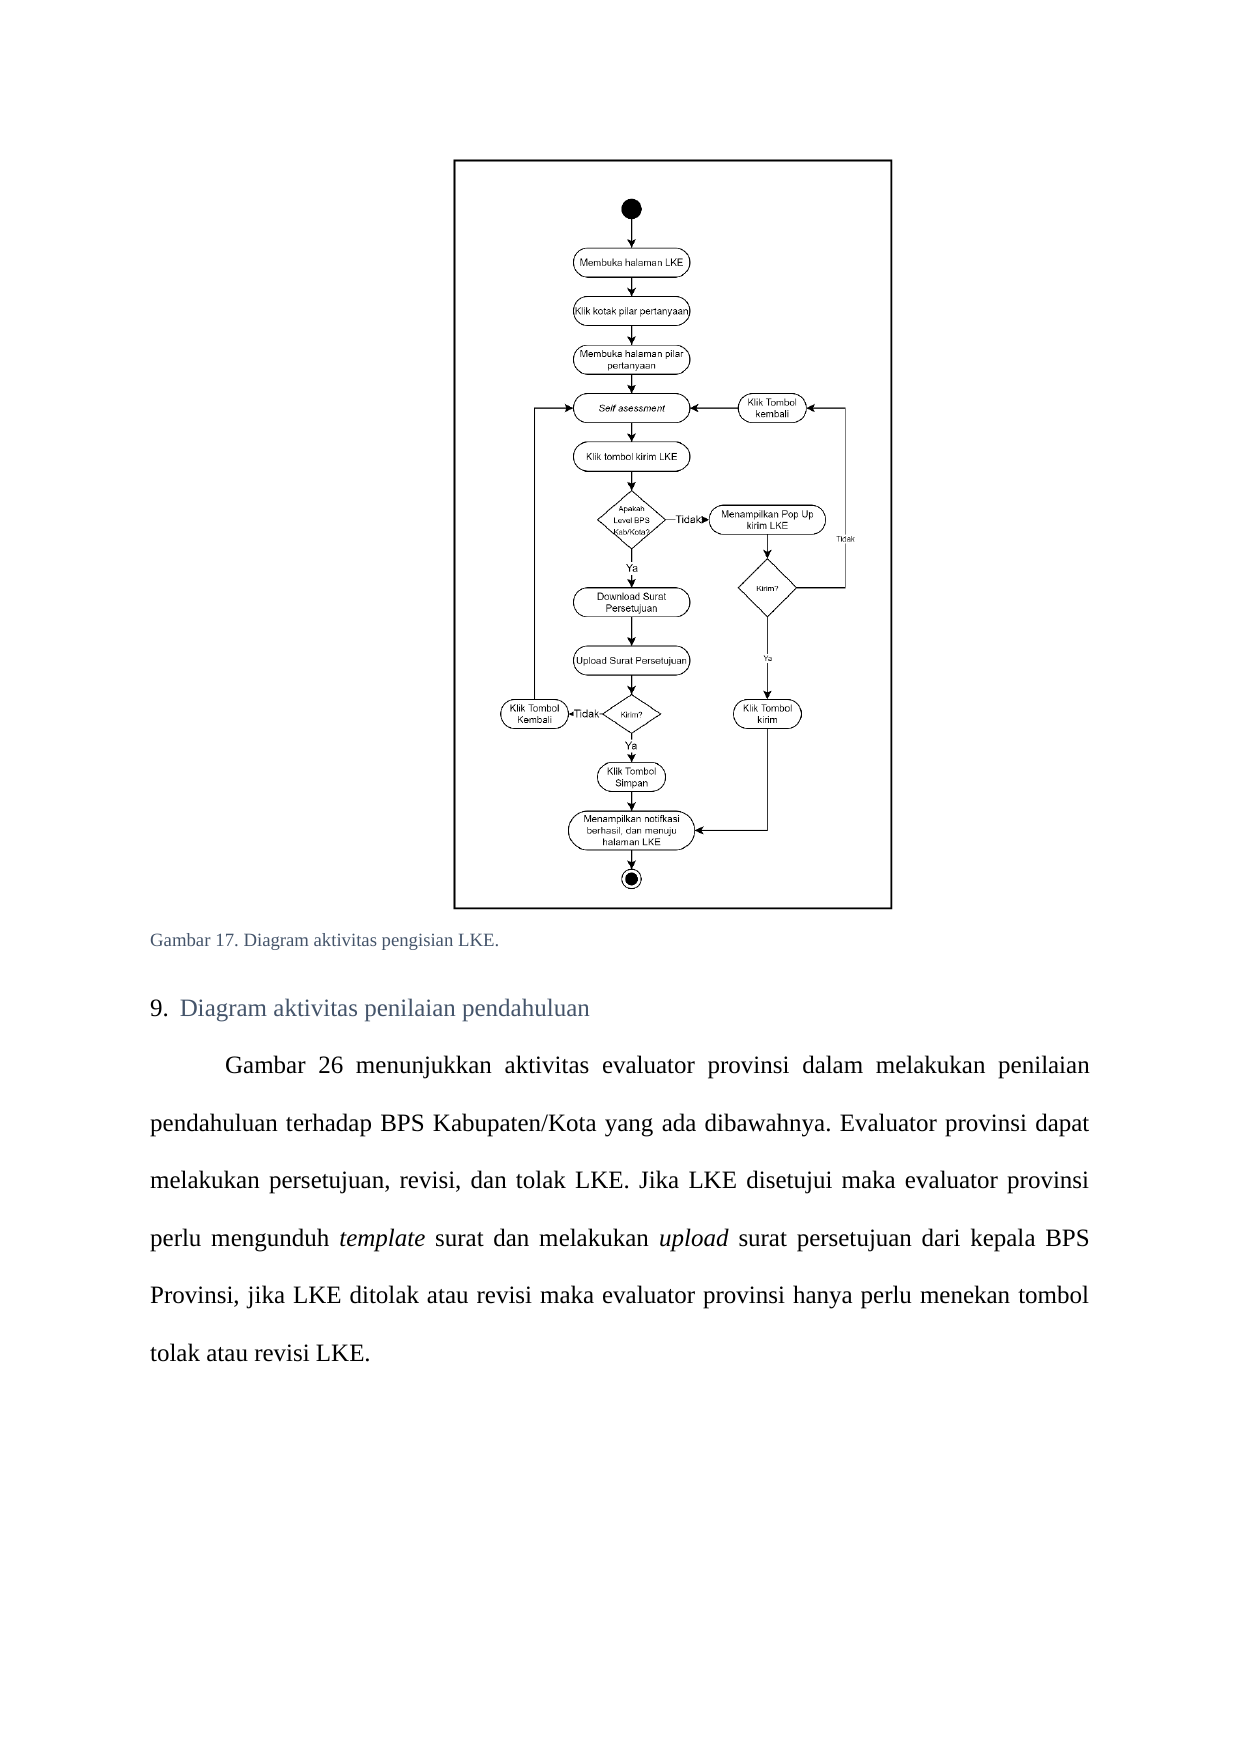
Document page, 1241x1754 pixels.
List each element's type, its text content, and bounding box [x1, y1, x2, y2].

list Diagram aktivitas penilaian pendahuluan [150, 993, 1090, 1022]
text Gambar 26 menunjukkan aktivitas evaluator provinsi dalam melakukan penilaian pendahuluan terhadap BPS Kabupaten/Kota yang ada dibawahnya. Evaluator provinsi dapat melakukan persetujuan, revisi, dan tolak LKE. Jika LKE disetujui maka evaluator provinsi perlu mengunduh template surat dan melakukan upload surat persetujuan dari kepala BPS Provinsi, jika LKE ditolak atau revisi maka evaluator provinsi hanya perlu menekan tombol tolak atau revisi LKE. [150, 1051, 1090, 1367]
picture [443, 150, 901, 918]
